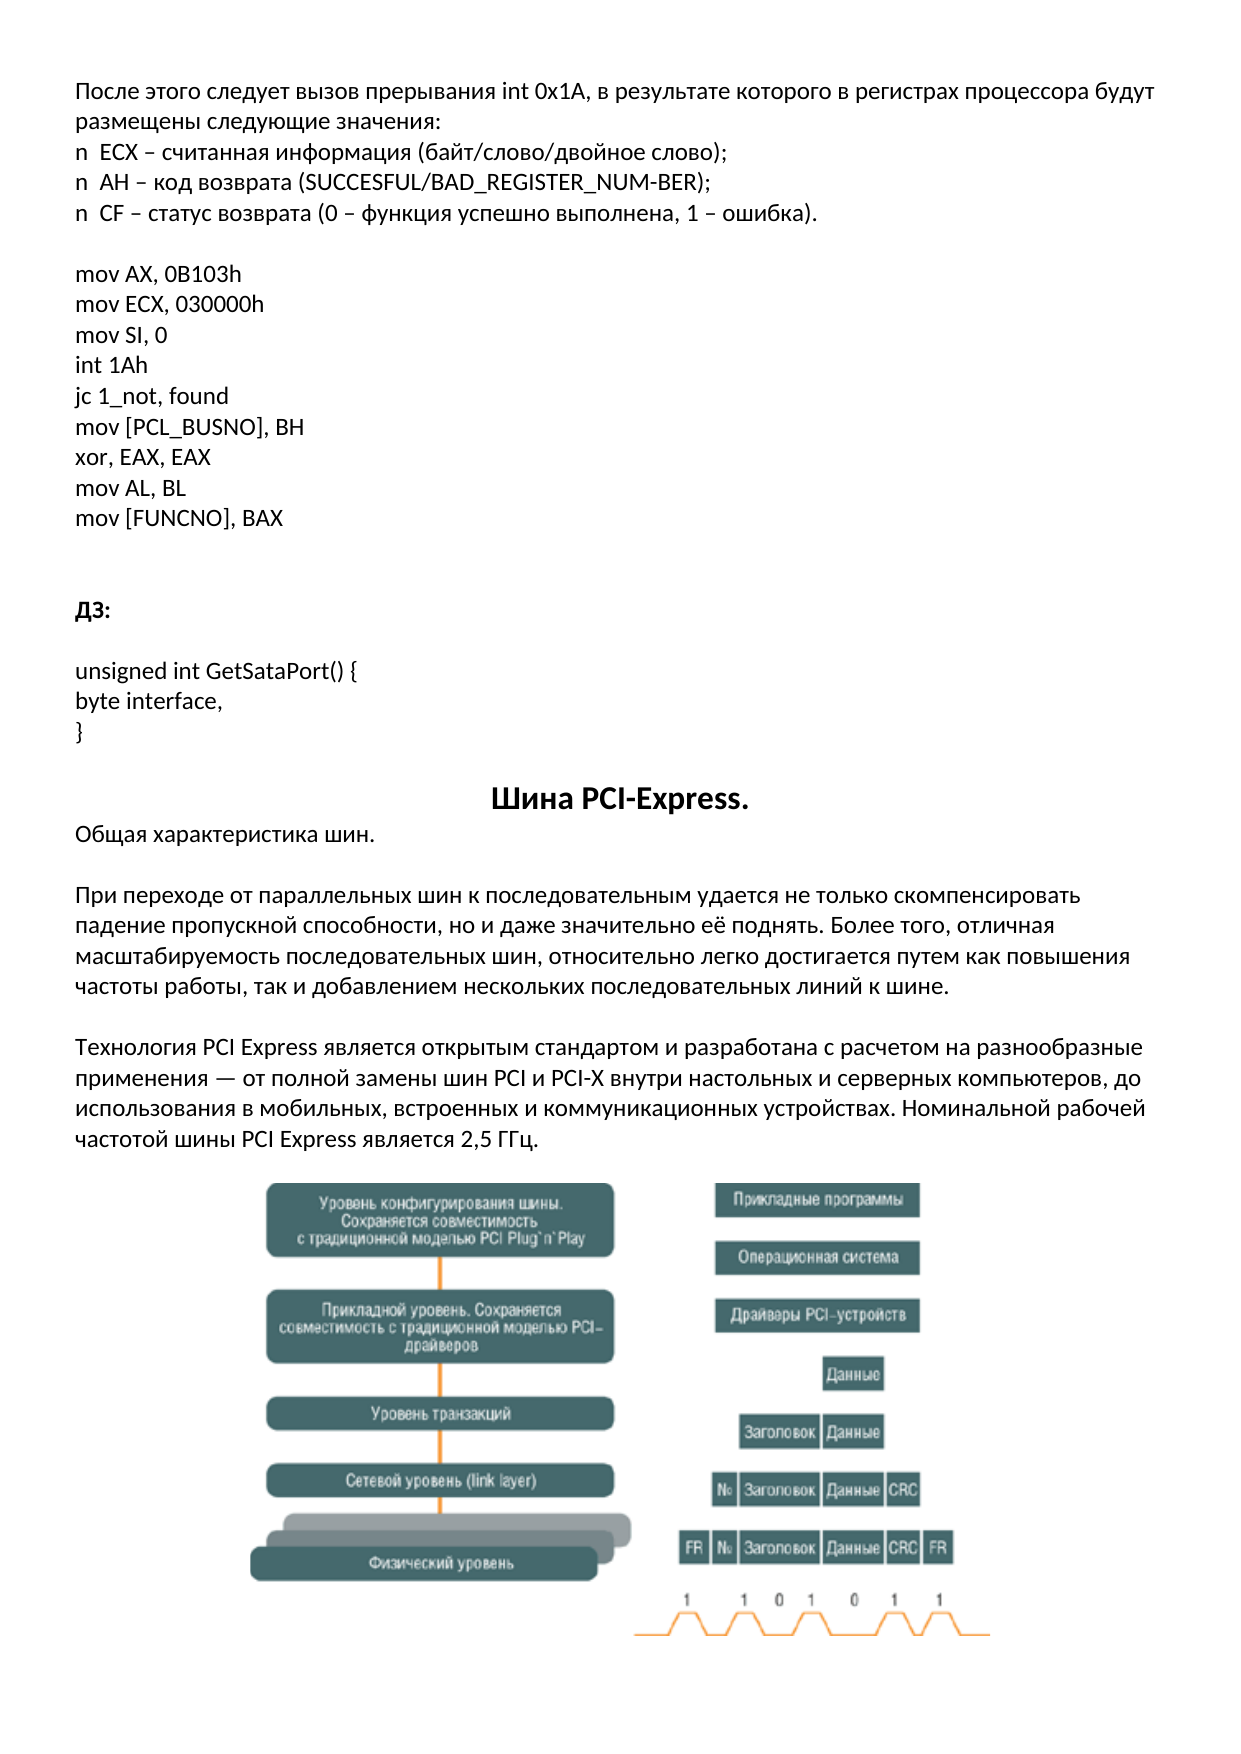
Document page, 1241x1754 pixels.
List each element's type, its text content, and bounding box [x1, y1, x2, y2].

text int 1Ah [75, 350, 1165, 380]
text При переходе от параллельных шин к последовательным удается не только скомпенсировать падение пропускной способности, но и даже значительно её поднять. Более того, отличная масштабируемость последовательных шин, относительно легко достигается путем как повышения частоты работы, так и добавлением нескольких последовательных линий к шине. [75, 879, 1165, 1001]
text mov [PCL_BUSNO], BH [75, 411, 1165, 441]
text xor, EAX, EAX [75, 441, 1165, 472]
text unsigned int GetSataPort() { [75, 655, 1165, 685]
text Технология PCI Express является открытым стандартом и разработана с расчетом на разнообразные применения — от полной замены шин PCI и PCI-X внутри настольных и серверных компьютеров, до использования в мобильных, встроенных и коммуникационных устройствах. Номинальной рабочей частотой шины PCI Express является 2,5 ГГц. [75, 1031, 1165, 1153]
text Шина PCI-Express. [75, 777, 1165, 818]
text mov [FUNCNO], BAX [75, 502, 1165, 533]
text jc 1_not, found [75, 380, 1165, 411]
text mov SI, 0 [75, 319, 1165, 350]
text byte interface, [75, 685, 1165, 716]
text Общая характеристика шин. [75, 818, 1165, 848]
text n CF – статус возврата (0 – функция успешно выполнена, 1 – ошибка). [75, 197, 1165, 228]
text После этого следует вызов прерывания int 0x1A, в результате которого в регистрах процессора будут размещены следующие значения: [75, 75, 1165, 136]
picture [250, 1183, 990, 1636]
text } [75, 716, 1165, 746]
text ДЗ: [75, 594, 1165, 624]
text mov AX, 0B103h [75, 258, 1165, 289]
text mov ECX, 030000h [75, 289, 1165, 319]
text n ECX – считанная информация (байт/слово/двойное слово); [75, 136, 1165, 167]
text n AH – код возврата (SUCCESFUL/BAD_REGISTER_NUM-BER); [75, 167, 1165, 197]
text mov AL, BL [75, 472, 1165, 502]
